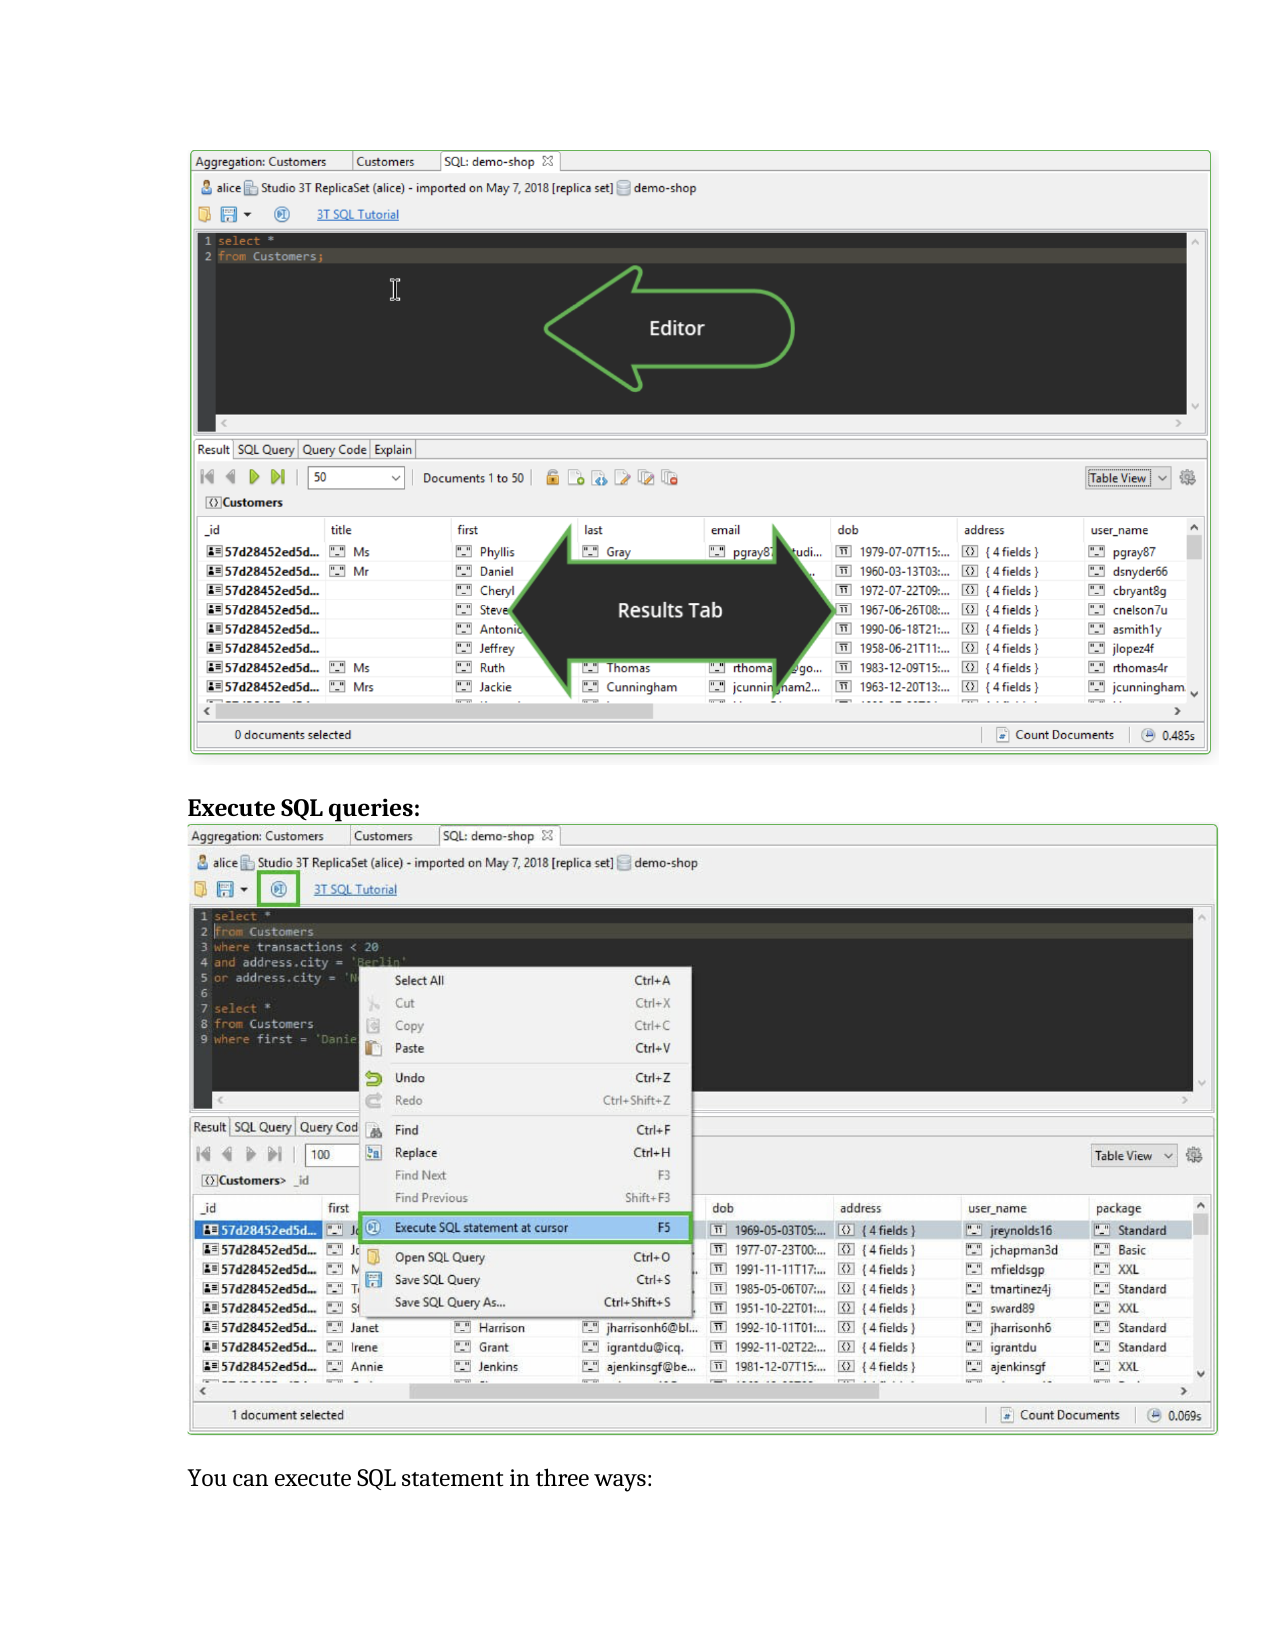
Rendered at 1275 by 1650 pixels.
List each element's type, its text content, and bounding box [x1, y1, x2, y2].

text You can execute SQL statement in three ways: [187, 1464, 1219, 1493]
text Execute SQL queries: [187, 793, 1219, 822]
picture [187, 822, 1219, 1436]
picture [187, 150, 1219, 765]
